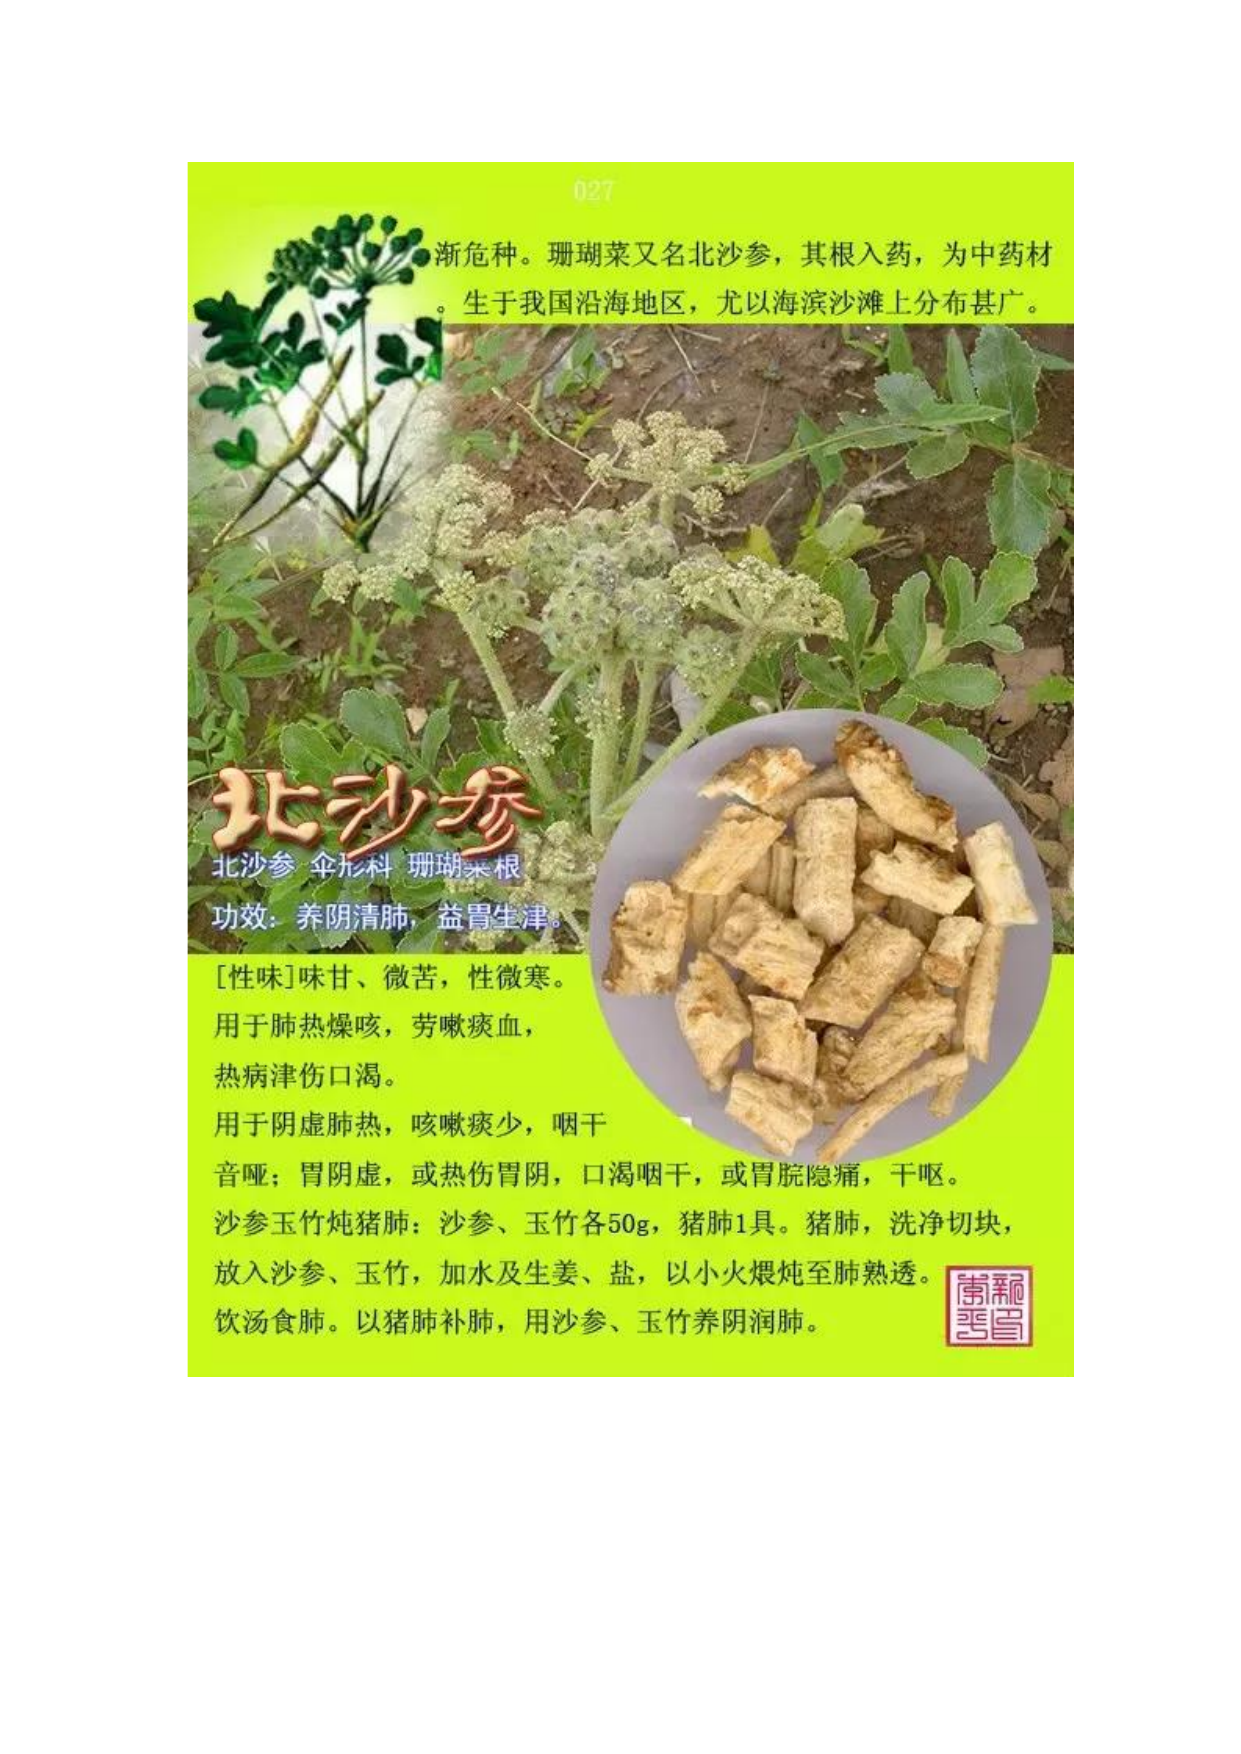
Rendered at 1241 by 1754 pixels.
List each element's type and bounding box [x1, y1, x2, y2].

picture [187, 162, 1074, 1377]
